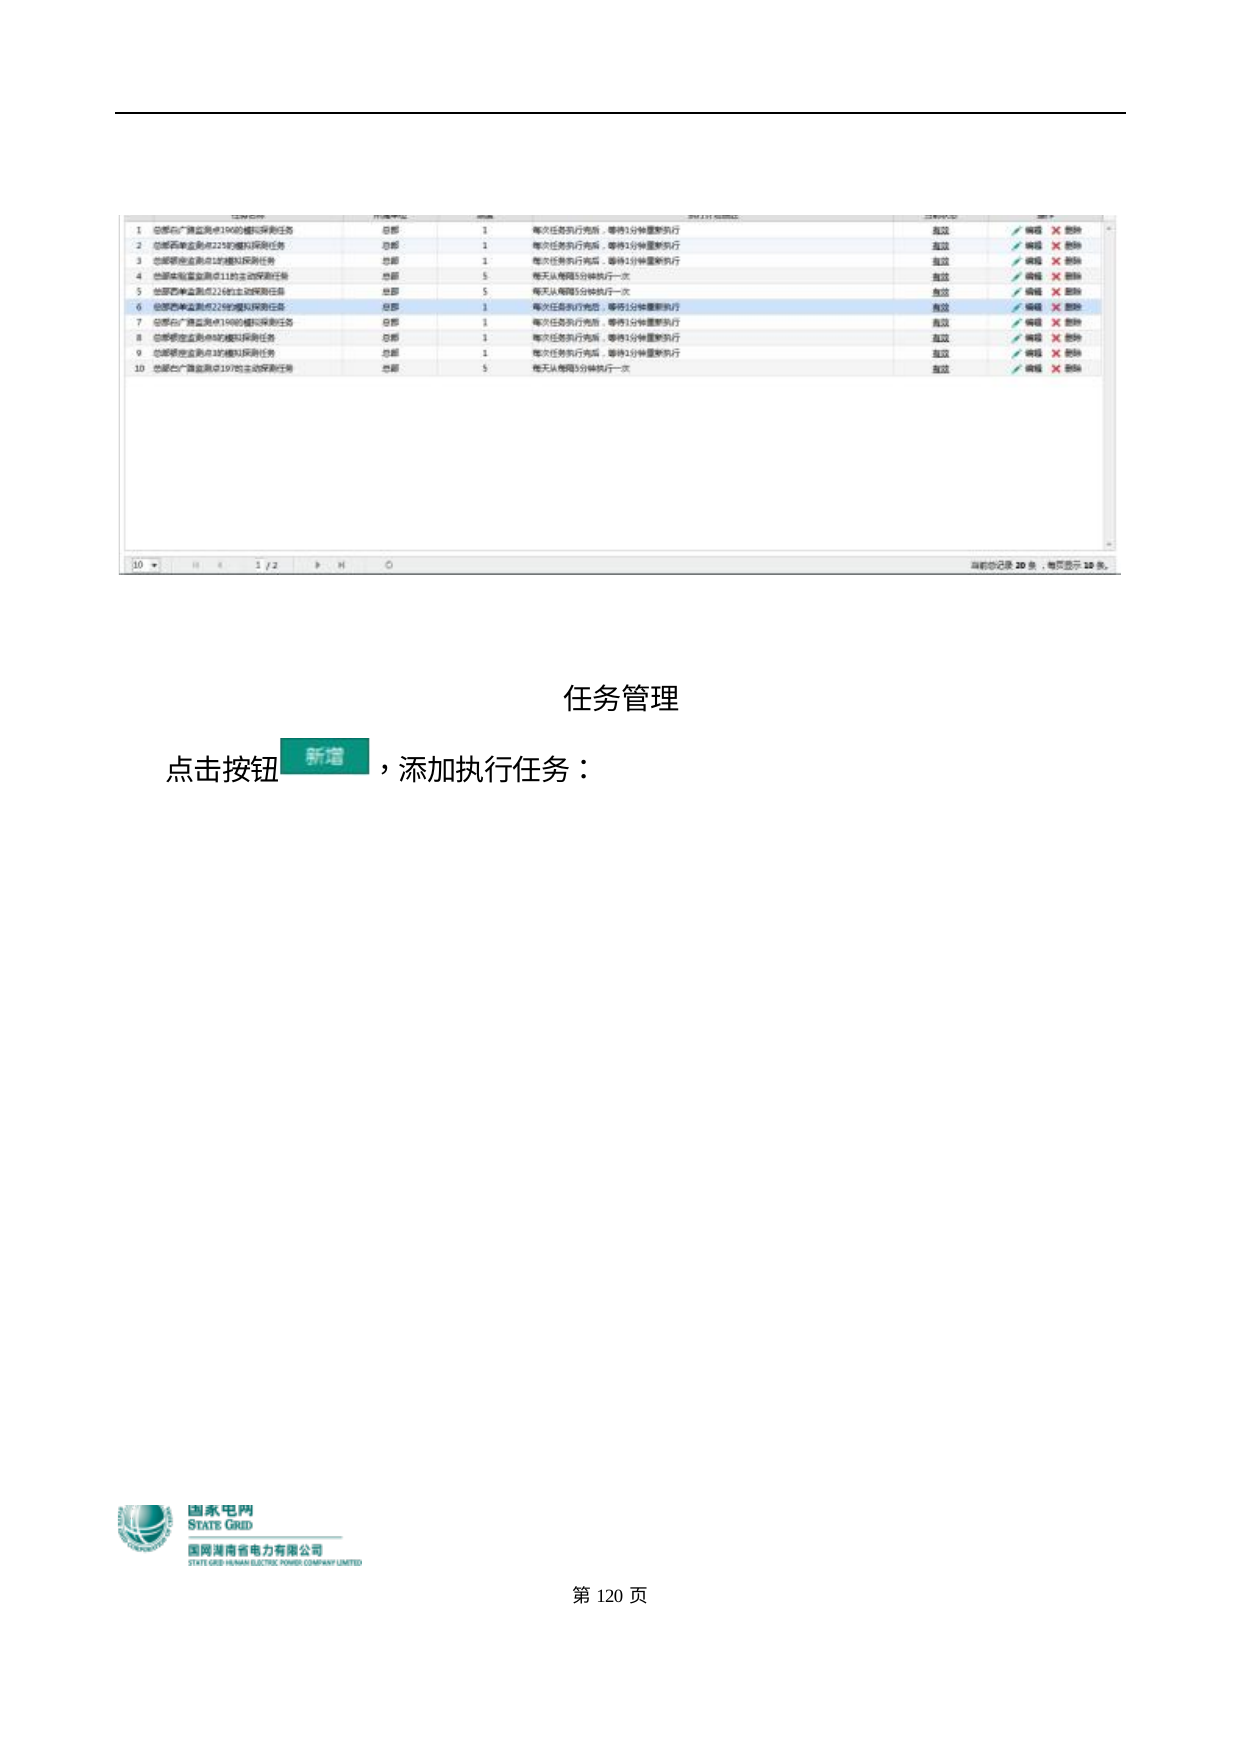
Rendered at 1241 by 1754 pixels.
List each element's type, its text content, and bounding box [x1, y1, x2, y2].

text 点击按钮，添加执行任务： [165, 738, 1125, 785]
picture [279, 738, 371, 776]
picture [117, 1505, 362, 1566]
picture [118, 215, 1121, 575]
text 任务管理 [563, 680, 1125, 716]
